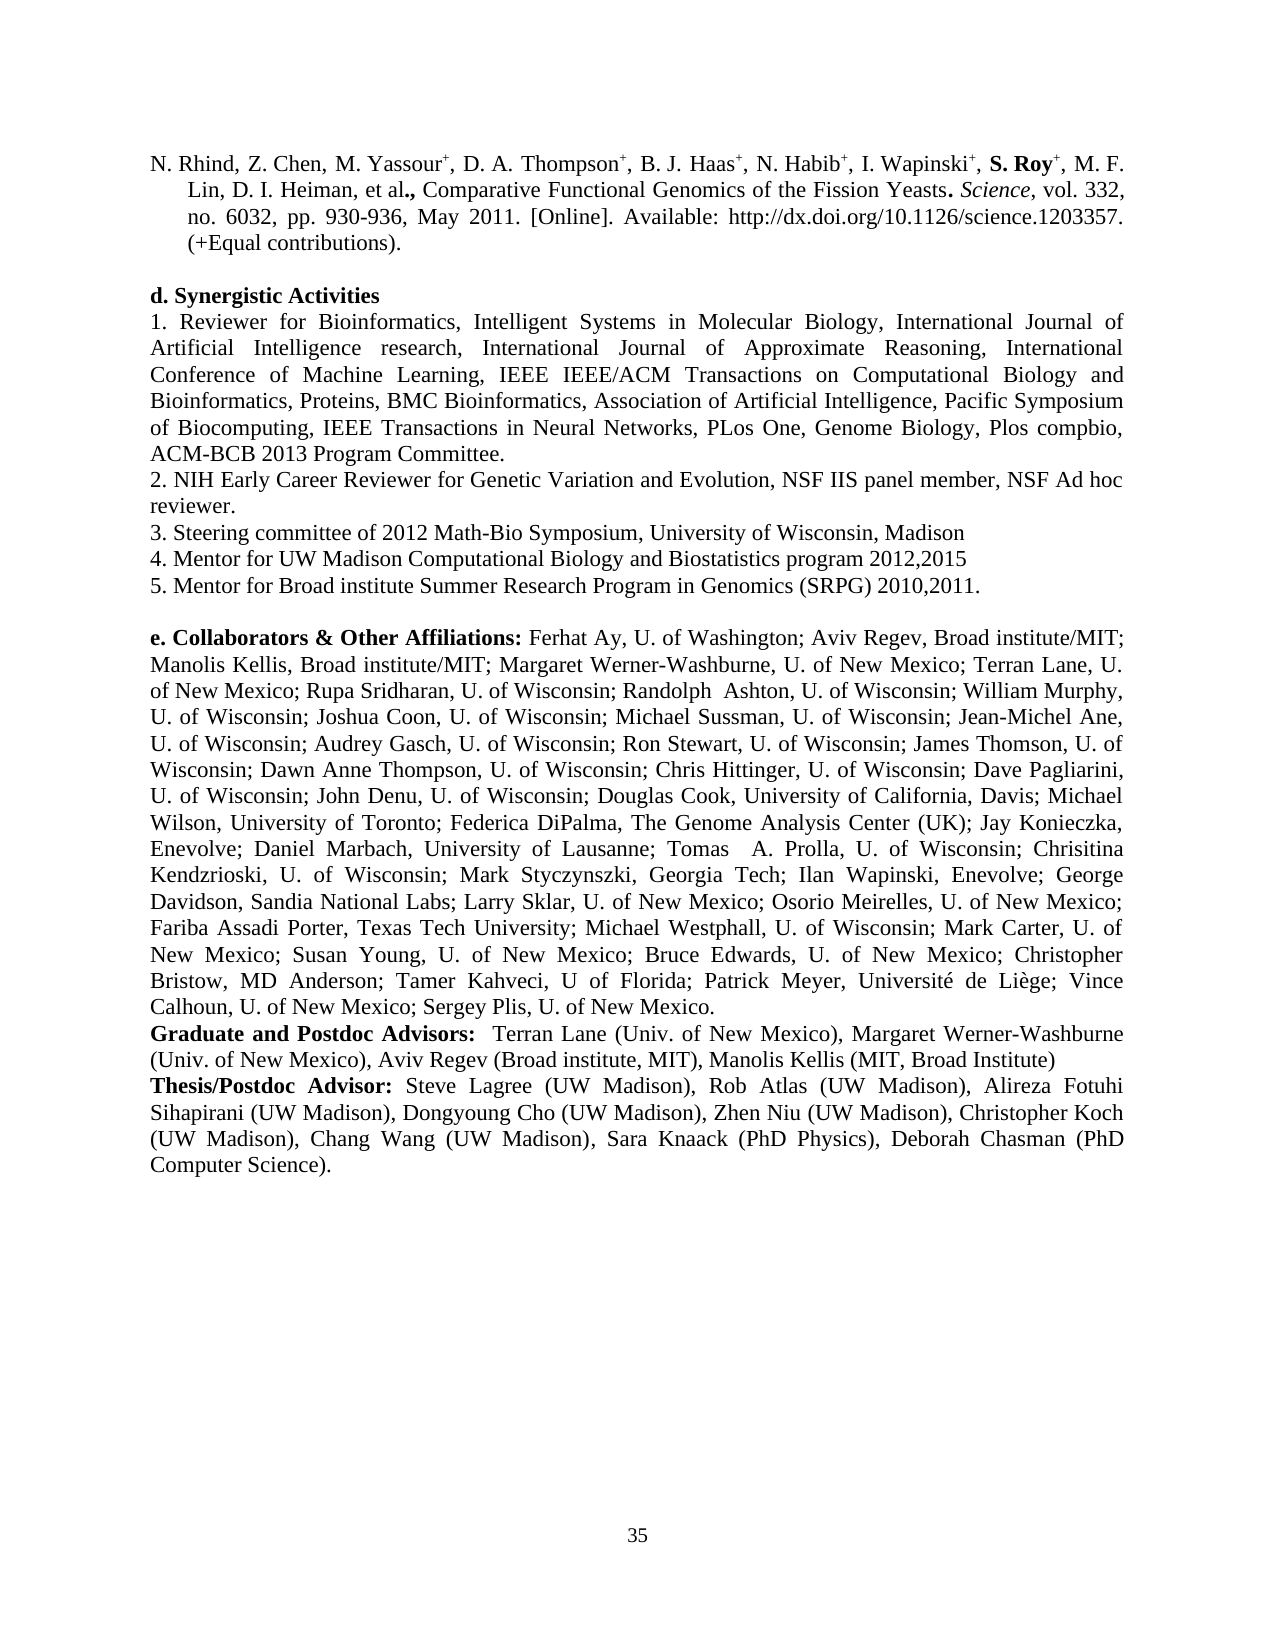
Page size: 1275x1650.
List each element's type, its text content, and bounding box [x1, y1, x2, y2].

text e. Collaborators & Other Affiliations: Ferhat Ay, U. of Washington; Aviv Regev, Broad institute/MIT; Manolis Kellis, Broad institute/MIT; Margaret Werner-Washburne, U. of New Mexico; Terran Lane, U. of New Mexico; Rupa Sridharan, U. of Wisconsin; Randolph Ashton, U. of Wisconsin; William Murphy, U. of Wisconsin; Joshua Coon, U. of Wisconsin; Michael Sussman, U. of Wisconsin; Jean-Michel Ane, U. of Wisconsin; Audrey Gasch, U. of Wisconsin; Ron Stewart, U. of Wisconsin; James Thomson, U. of Wisconsin; Dawn Anne Thompson, U. of Wisconsin; Chris Hittinger, U. of Wisconsin; Dave Pagliarini, U. of Wisconsin; John Denu, U. of Wisconsin; Douglas Cook, University of California, Davis; Michael Wilson, University of Toronto; Federica DiPalma, The Genome Analysis Center (UK); Jay Konieczka, Enevolve; Daniel Marbach, University of Lausanne; Tomas A. Prolla, U. of Wisconsin; Chrisitina Kendzrioski, U. of Wisconsin; Mark Styczynszki, Georgia Tech; Ilan Wapinski, Enevolve; George Davidson, Sandia National Labs; Larry Sklar, U. of New Mexico; Osorio Meirelles, U. of New Mexico; Fariba Assadi Porter, Texas Tech University; Michael Westphall, U. of Wisconsin; Mark Carter, U. of New Mexico; Susan Young, U. of New Mexico; Bruce Edwards, U. of New Mexico; Christopher Bristow, MD Anderson; Tamer Kahveci, U of Florida; Patrick Meyer, Université de Liège; Vince Calhoun, U. of New Mexico; Sergey Plis, U. of New Mexico. [150, 598, 1125, 1020]
text 1. Reviewer for Bioinformatics, Intelligent Systems in Molecular Biology, International Journal of Artificial Intelligence research, International Journal of Approximate Reasoning, International Conference of Machine Learning, IEEE IEEE/ACM Transactions on Computational Biology and Bioinformatics, Proteins, BMC Bioinformatics, Association of Artificial Intelligence, Pacific Symposium of Biocomputing, IEEE Transactions in Neural Networks, PLos One, Genome Biology, Plos compbio, ACM-BCB 2013 Program Committee. [150, 308, 1125, 466]
text d. Synergistic Activities [150, 282, 1125, 308]
text 3. Steering committee of 2012 Math-Bio Symposium, University of Wisconsin, Madison [150, 519, 1125, 545]
text N. Rhind, Z. Chen, M. Yassour+, D. A. Thompson+, B. J. Haas+, N. Habib+, I. Wapinski+, S. Roy+, M. F. Lin, D. I. Heiman, et al., Comparative Functional Genomics of the Fission Yeasts. Science, vol. 332, no. 6032, pp. 930-936, May 2011. [Online]. Available: http://dx.doi.org/10.1126/science.1203357. (+Equal contributions). [150, 150, 1125, 255]
text 5. Mentor for Broad institute Summer Research Program in Genomics (SRPG) 2010,2011. [150, 572, 1125, 598]
text 4. Mentor for UW Madison Computational Biology and Biostatistics program 2012,2015 [150, 545, 1125, 572]
text 2. NIH Early Career Reviewer for Genetic Variation and Evolution, NSF IIS panel member, NSF Ad hoc reviewer. [150, 466, 1125, 519]
text Graduate and Postdoc Advisors: Terran Lane (Univ. of New Mexico), Margaret Werner-Washburne (Univ. of New Mexico), Aviv Regev (Broad institute, MIT), Manolis Kellis (MIT, Broad Institute) [150, 1020, 1125, 1072]
text Thesis/Postdoc Advisor: Steve Lagree (UW Madison), Rob Atlas (UW Madison), Alireza Fotuhi Sihapirani (UW Madison), Dongyoung Cho (UW Madison), Zhen Niu (UW Madison), Christopher Koch (UW Madison), Chang Wang (UW Madison), Sara Knaack (PhD Physics), Deborah Chasman (PhD Computer Science). [150, 1072, 1125, 1178]
